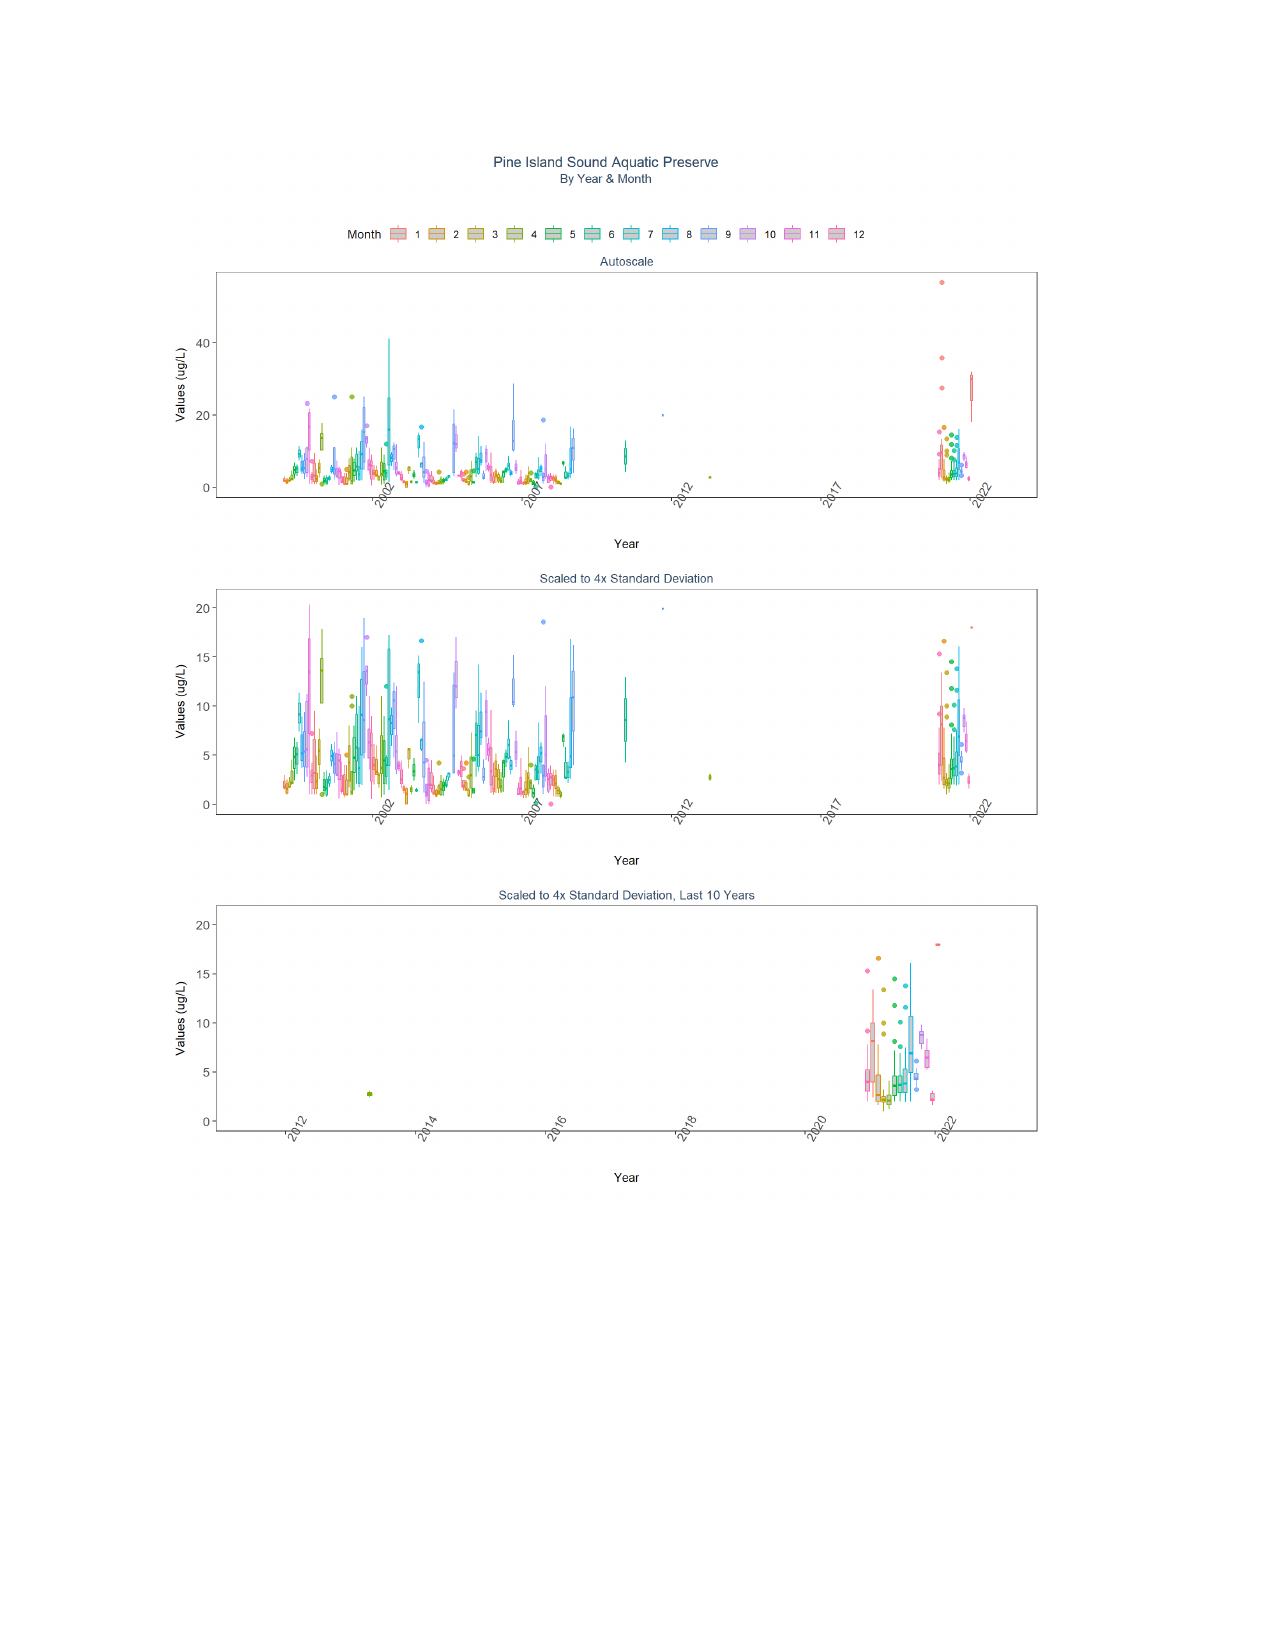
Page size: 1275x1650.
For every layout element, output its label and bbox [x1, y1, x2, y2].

picture [168, 150, 1044, 1200]
